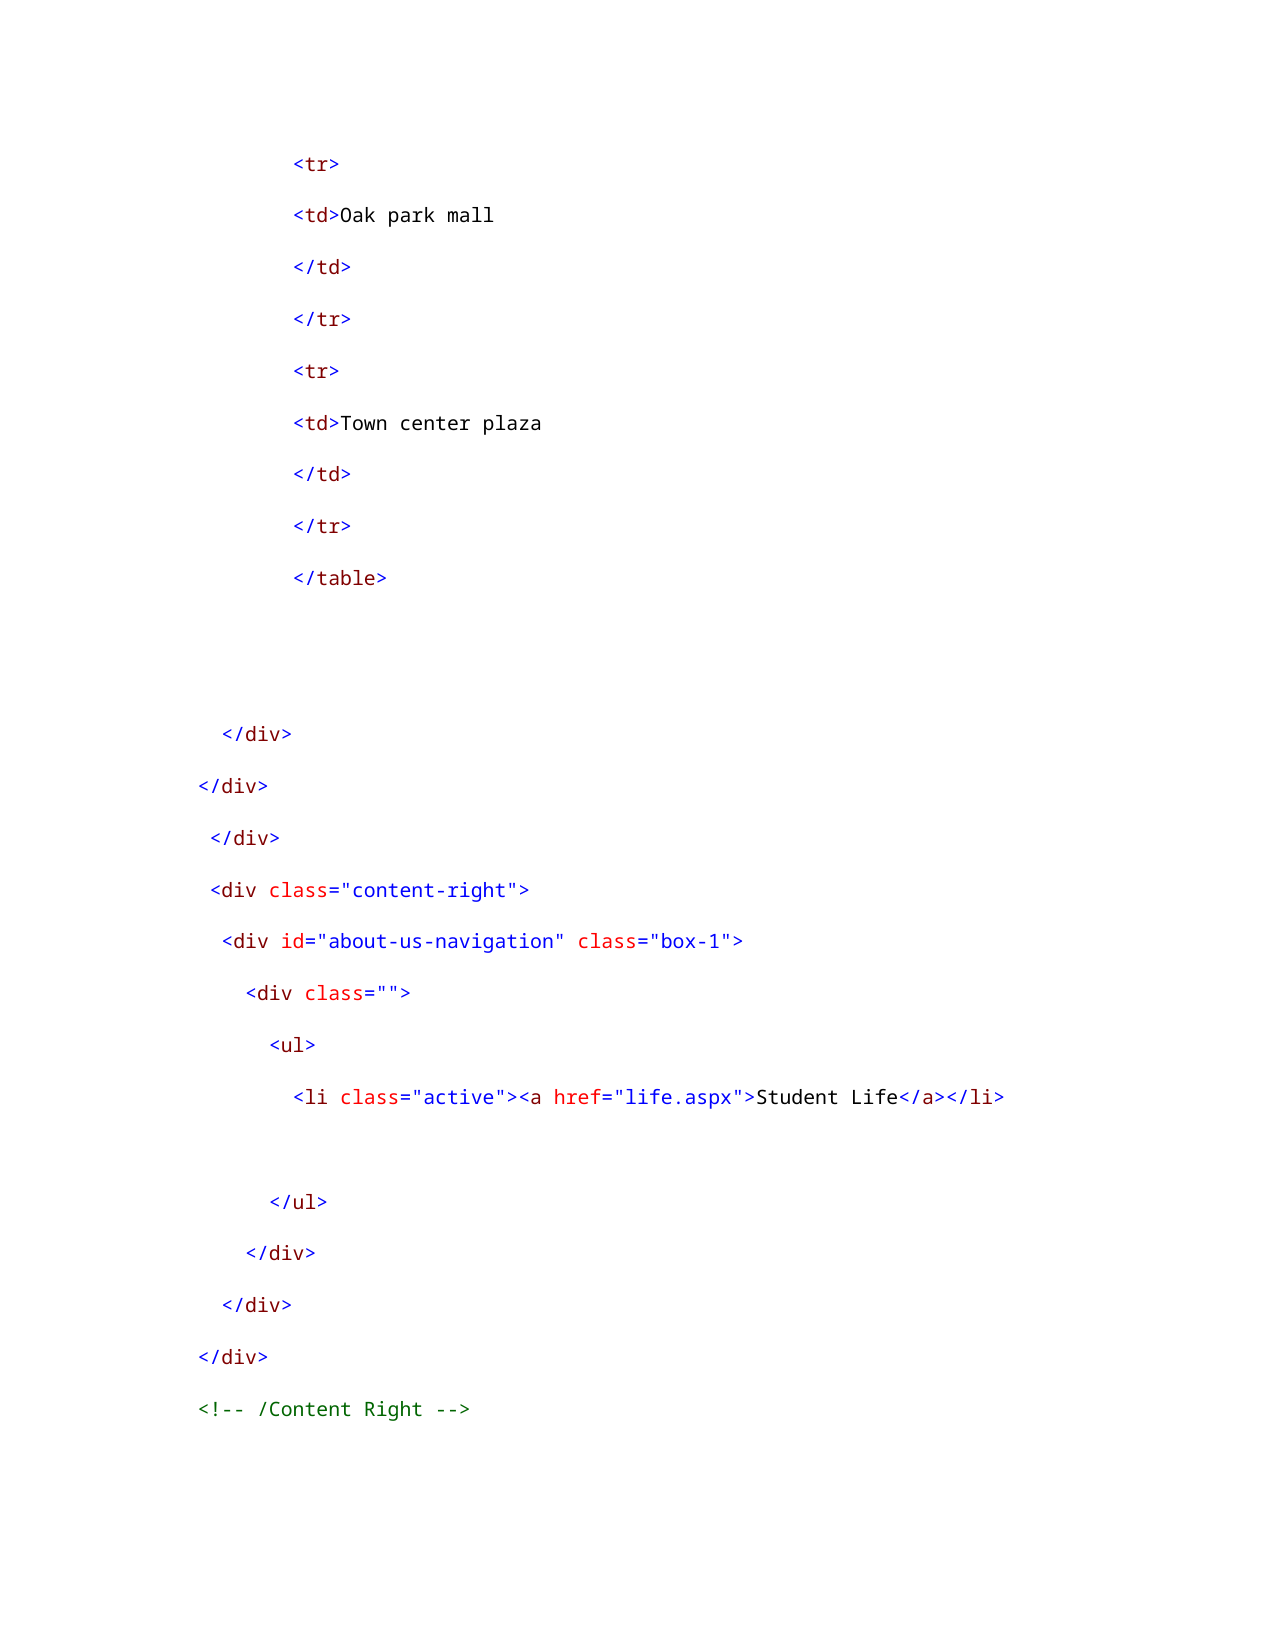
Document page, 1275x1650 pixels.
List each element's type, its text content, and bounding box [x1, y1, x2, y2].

text <ul> [150, 1031, 1125, 1058]
text <!-- /Content Right --> [150, 1395, 1125, 1422]
text </div> [150, 1240, 1125, 1267]
text </div> [150, 1343, 1125, 1370]
text <div class=""> [150, 979, 1125, 1007]
text </td> [150, 461, 1125, 488]
text </div> [150, 721, 1125, 748]
text </tr> [150, 305, 1125, 332]
text </tr> [150, 512, 1125, 539]
text </div> [150, 772, 1125, 799]
text <td>Oak park mall [150, 202, 1125, 229]
text <li class="active"><a href="life.aspx">Student Life</a></li> [150, 1083, 1125, 1110]
text <div class="content-right"> [150, 876, 1125, 903]
text <div id="about-us-navigation" class="box-1"> [150, 928, 1125, 955]
text </ul> [150, 1188, 1125, 1215]
text </div> [150, 1291, 1125, 1318]
text <tr> [150, 150, 1125, 177]
text </div> [150, 824, 1125, 851]
text </table> [150, 564, 1125, 591]
text </td> [150, 253, 1125, 281]
text <td>Town center plaza [150, 409, 1125, 436]
text <tr> [150, 357, 1125, 384]
